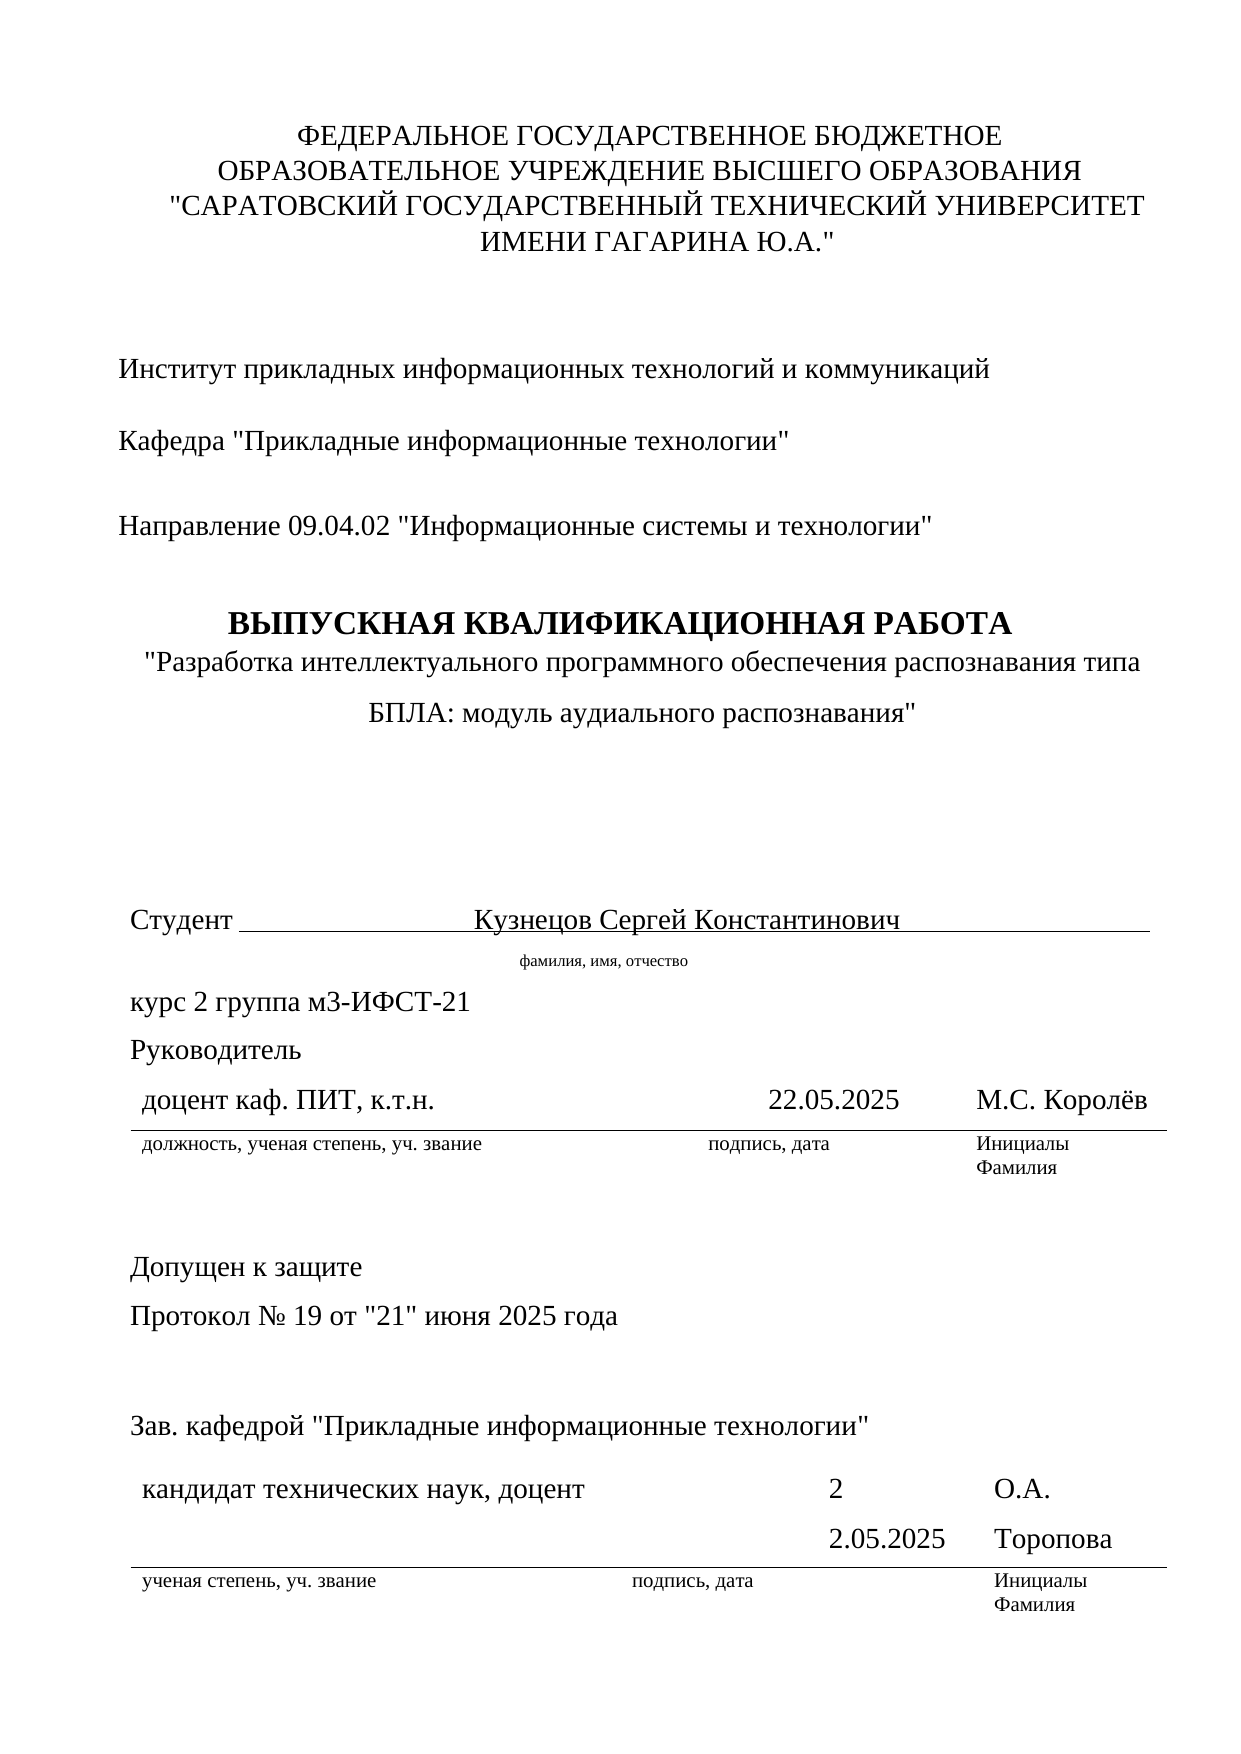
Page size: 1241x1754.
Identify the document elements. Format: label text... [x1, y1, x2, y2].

table_cell ученая степень, уч. звание [131, 1568, 603, 1616]
table_header 22.05.2025 [603, 1471, 966, 1567]
table_cell подпись, дата [603, 1568, 966, 1616]
text Направление 09.04.02 "Информационные системы и технологии" [118, 508, 1122, 541]
text Протокол № 19 от "21" июня 2025 года [130, 1298, 1122, 1332]
table_header 22.05.2025 [589, 1082, 965, 1130]
text Студент Кузнецов Сергей Константинович [130, 902, 1167, 935]
table_header О.А. Торопова [966, 1471, 1167, 1567]
text Допущен к защите [130, 1249, 1122, 1283]
table_cell Инициалы Фамилия [965, 1131, 1167, 1179]
table_cell подпись, дата [589, 1131, 965, 1179]
text Зав. кафедрой "Прикладные информационные технологии" [130, 1408, 1122, 1442]
table_header доцент каф. ПИТ, к.т.н. [131, 1082, 589, 1130]
text фамилия, имя, отчество [144, 951, 1063, 970]
text "САРАТОВСКИЙ ГОСУДАРСТВЕННЫЙ ТЕХНИЧЕСКИЙ УНИВЕРСИТЕТ ИМЕНИ ГАГАРИНА Ю.А." [148, 188, 1167, 257]
table_header М.С. Королёв [965, 1082, 1167, 1130]
text ФЕДЕРАЛЬНОЕ ГОСУДАРСТВЕННОЕ БЮДЖЕТНОЕ ОБРАЗОВАТЕЛЬНОЕ УЧРЕЖДЕНИЕ ВЫСШЕГО ОБРАЗОВАНИЯ [192, 118, 1107, 187]
text ВЫПУСКНАЯ КВАЛИФИКАЦИОННАЯ РАБОТА [118, 603, 1122, 641]
text курс 2 группа м3-ИФСТ-21 Руководитель [130, 984, 538, 1066]
text Институт прикладных информационных технологий и коммуникаций Кафедра "Прикладные информационные технологии" [118, 351, 1093, 457]
table_header кандидат технических наук, доцент [131, 1471, 603, 1567]
table_cell Инициалы Фамилия [966, 1568, 1167, 1616]
table_cell должность, ученая степень, уч. звание [131, 1131, 589, 1179]
text "Разработка интеллектуального программного обеспечения распознавания типа БПЛА: модуль аудиального распознавания" [118, 644, 1167, 728]
